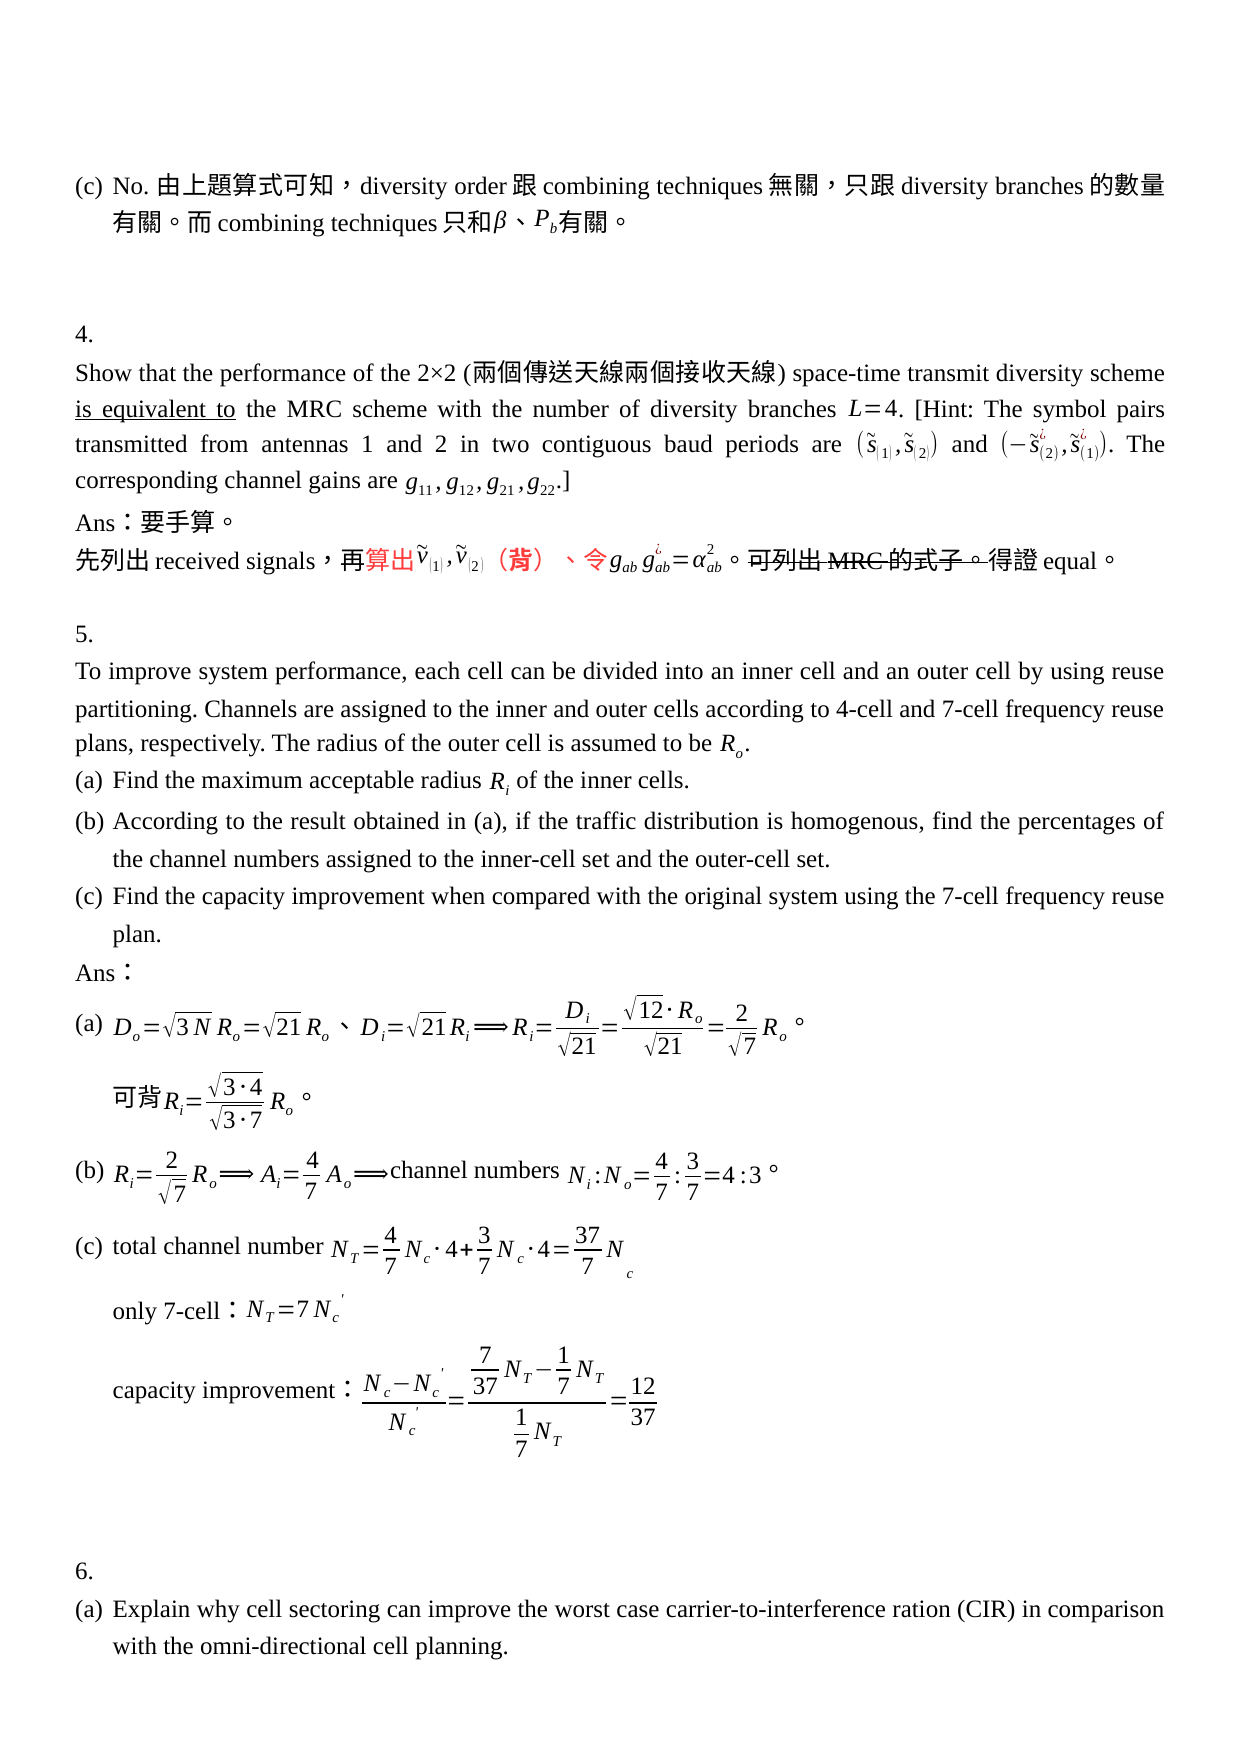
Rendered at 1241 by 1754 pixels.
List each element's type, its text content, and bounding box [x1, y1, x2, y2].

list total channel number [75, 1214, 1165, 1289]
text 5. [75, 614, 1165, 652]
text Ans：要手算。 [75, 502, 1165, 539]
text 4. [75, 314, 1165, 352]
list No. 由上題算式可知，diversity order跟combining techniques無關，只跟diversity branches的數量有關。而combining techniques只和、有關。 [75, 164, 1165, 239]
text To improve system performance, each cell can be divided into an inner cell and an outer cell by using reuse partitioning. Channels are assigned to the inner and outer cells according to 4-cell and 7-cell frequency reuse plans, respectively. The radius of the outer cell is assumed to be . [75, 652, 1165, 764]
list Find the maximum acceptable radius of the inner cells. [75, 764, 1165, 802]
text 6. [75, 1552, 1165, 1589]
text Ans： [75, 952, 1165, 989]
text 先列出received signals，再算出（背）、令。可列出MRC的式子。得證equal。 [75, 539, 1165, 577]
list According to the result obtained in (a), if the traffic distribution is homogenous, find the percentages of the channel numbers assigned to the inner-cell set and the outer-cell set. [75, 802, 1165, 877]
list 可背。 [112, 1064, 1165, 1139]
list channel numbers 。 [75, 1139, 1165, 1214]
list capacity improvement： [112, 1327, 1165, 1477]
list Explain why cell sectoring can improve the worst case carrier-to-interference ration (CIR) in comparison with the omni-directional cell planning. [75, 1589, 1165, 1664]
list Find the capacity improvement when compared with the original system using the 7-cell frequency reuse plan. [75, 877, 1165, 952]
list only 7-cell： [112, 1289, 1165, 1327]
text Show that the performance of the 2×2 (兩個傳送天線兩個接收天線) space-time transmit diversity scheme is equivalent to the MRC scheme with the number of diversity branches . [Hint: The symbol pairs transmitted from antennas 1 and 2 in two contiguous baud periods are and . The corresponding channel gains are .] [75, 352, 1165, 502]
list 。 [75, 989, 1165, 1064]
